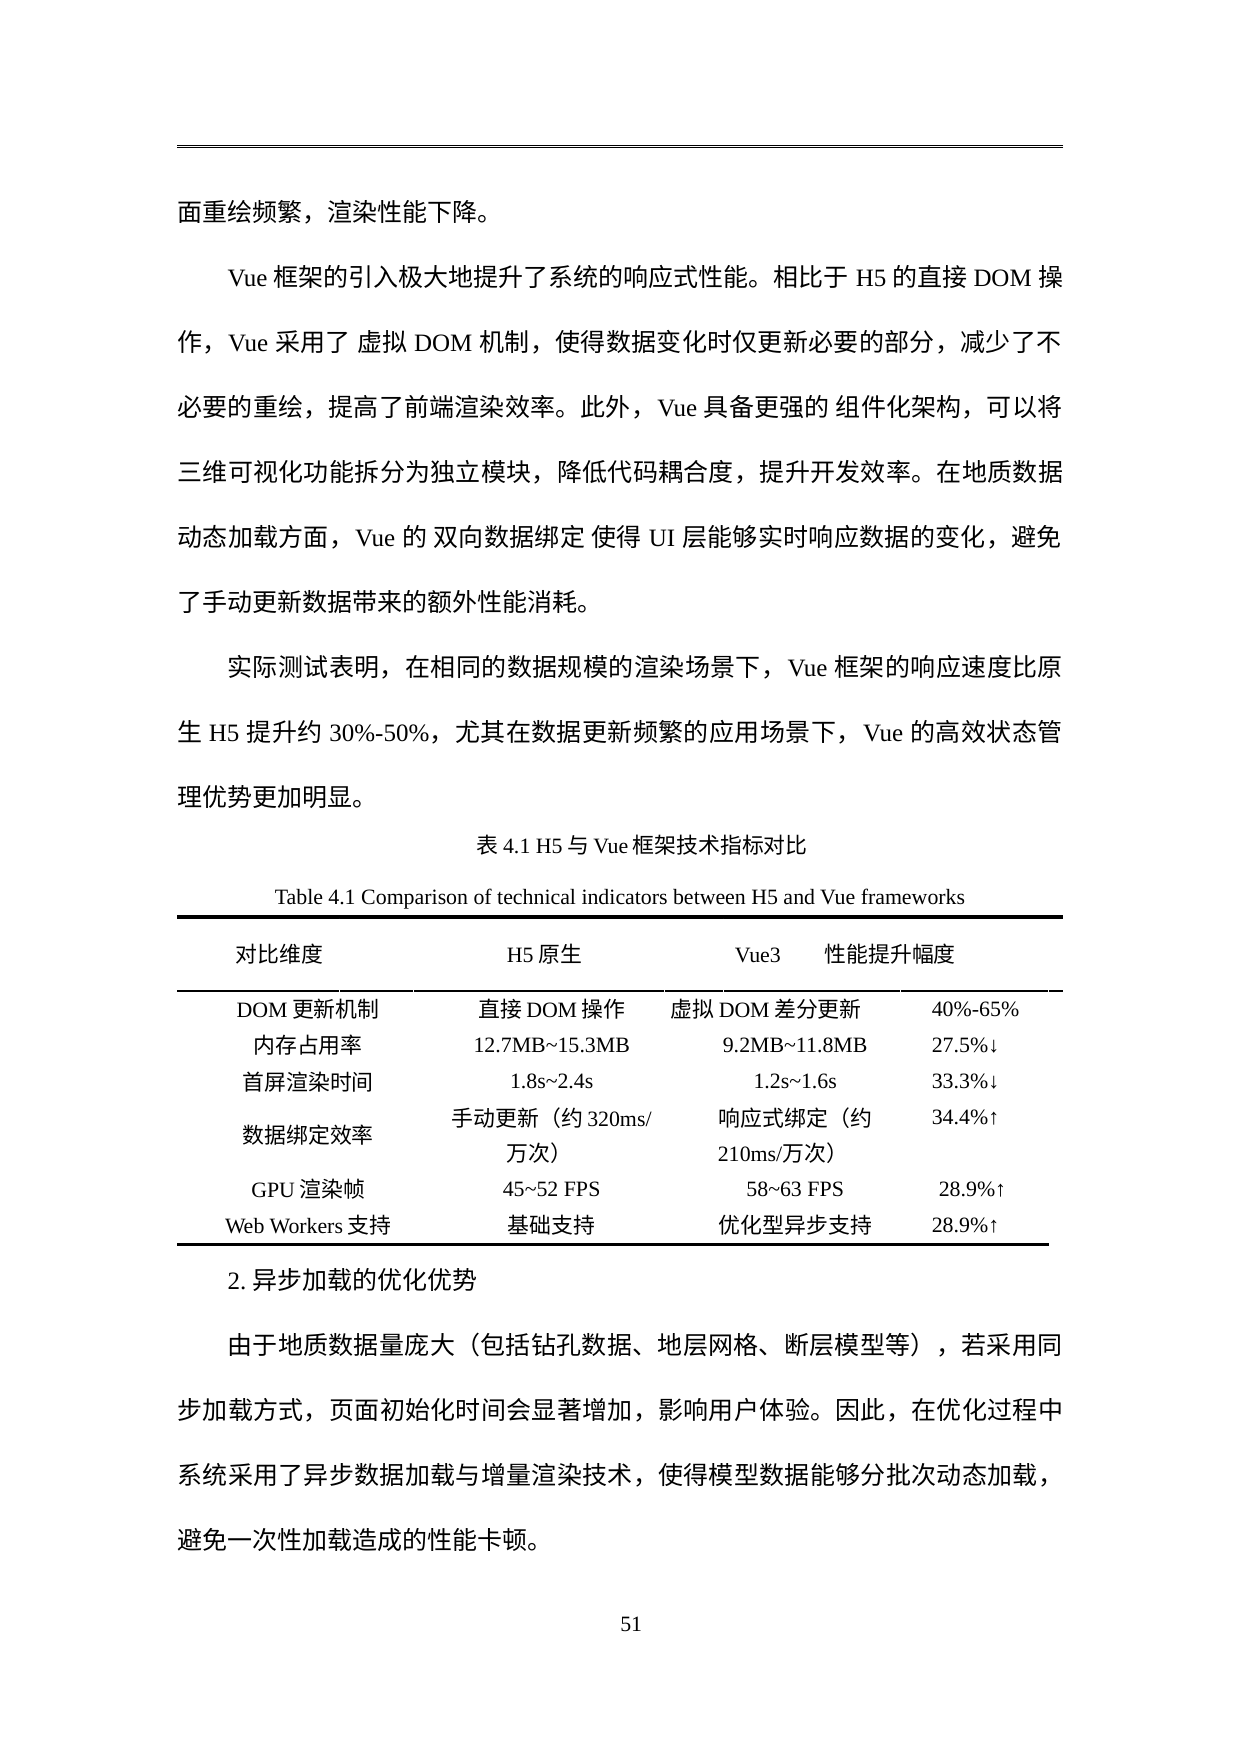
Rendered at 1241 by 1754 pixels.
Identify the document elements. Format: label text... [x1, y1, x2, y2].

table_cell 27.5%↓ [901, 1028, 1238, 1063]
table_cell 45~52 FPS [414, 1172, 664, 1207]
table_cell GPU渲染帧 [177, 1172, 413, 1207]
table_cell 33.3%↓ [901, 1064, 1238, 1099]
table_cell 基础支持 [414, 1208, 664, 1243]
table_cell 1.8s~2.4s [414, 1064, 664, 1099]
table_cell 手动更新（约320ms/万次） [414, 1100, 664, 1171]
table_cell 首屏渲染时间 [177, 1064, 413, 1099]
table_cell 40%-65% [901, 992, 1048, 1027]
table_cell 响应式绑定（约210ms/万次） [665, 1100, 900, 1171]
table_header H5原生 [340, 919, 723, 990]
text Vue 框架的引入极大地提升了系统的响应式性能。相比于 H5 的直接 DOM 操作，Vue 采用了 虚拟 DOM 机制，使得数据变化时仅更新必要的部分，减少了不必要的重绘，提高了前端渲染效率。此外，Vue 具备更强的 组件化架构，可以将三维可视化功能拆分为独立模块，降低代码耦合度，提升开发效率。在地质数据动态加载方面，Vue 的 双向数据绑定 使得 UI 层能够实时响应数据的变化，避免了手动更新数据带来的额外性能消耗。 [177, 243, 1063, 633]
table_cell 虚拟DOM差分更新 [665, 992, 900, 1027]
table_cell 优化型异步支持 [665, 1208, 900, 1243]
text 表4.1 H5与Vue框架技术指标对比 [177, 828, 1063, 860]
table_cell 28.9%↑ [901, 1172, 1018, 1207]
table_cell 34.4%↑ [901, 1100, 1238, 1171]
table_cell 数据绑定效率 [177, 1100, 413, 1171]
table_cell 内存占用率 [177, 1028, 413, 1063]
table_cell 12.7MB~15.3MB [414, 1028, 664, 1063]
text Table 4.1 Comparison of technical indicators between H5 and Vue frameworks [177, 880, 1063, 913]
table_cell 9.2MB~11.8MB [665, 1028, 900, 1063]
table_cell 58~63 FPS [665, 1172, 900, 1207]
table_cell 1.2s~1.6s [665, 1064, 900, 1099]
table_cell Web Workers支持 [177, 1208, 413, 1243]
table_cell 直接DOM操作 [414, 992, 664, 1027]
text 实际测试表明，在相同的数据规模的渲染场景下，Vue 框架的响应速度比原生 H5 提升约 30%-50%，尤其在数据更新频繁的应用场景下，Vue 的高效状态管理优势更加明显。 [177, 633, 1063, 828]
table_cell DOM更新机制 [177, 992, 413, 1027]
table_header Vue3 性能提升幅度 [724, 919, 1063, 990]
table_cell 28.9%↑ [901, 1208, 1048, 1243]
text 由于地质数据量庞大（包括钻孔数据、地层网格、断层模型等），若采用同步加载方式，页面初始化时间会显著增加，影响用户体验。因此，在优化过程中，系统采用了异步数据加载与增量渲染技术，使得模型数据能够分批次动态加载，避免一次性加载造成的性能卡顿。 [177, 1311, 1063, 1571]
table_header 对比维度 [177, 919, 339, 990]
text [177, 178, 1063, 243]
text 2. 异步加载的优化优势 [177, 1246, 1063, 1311]
